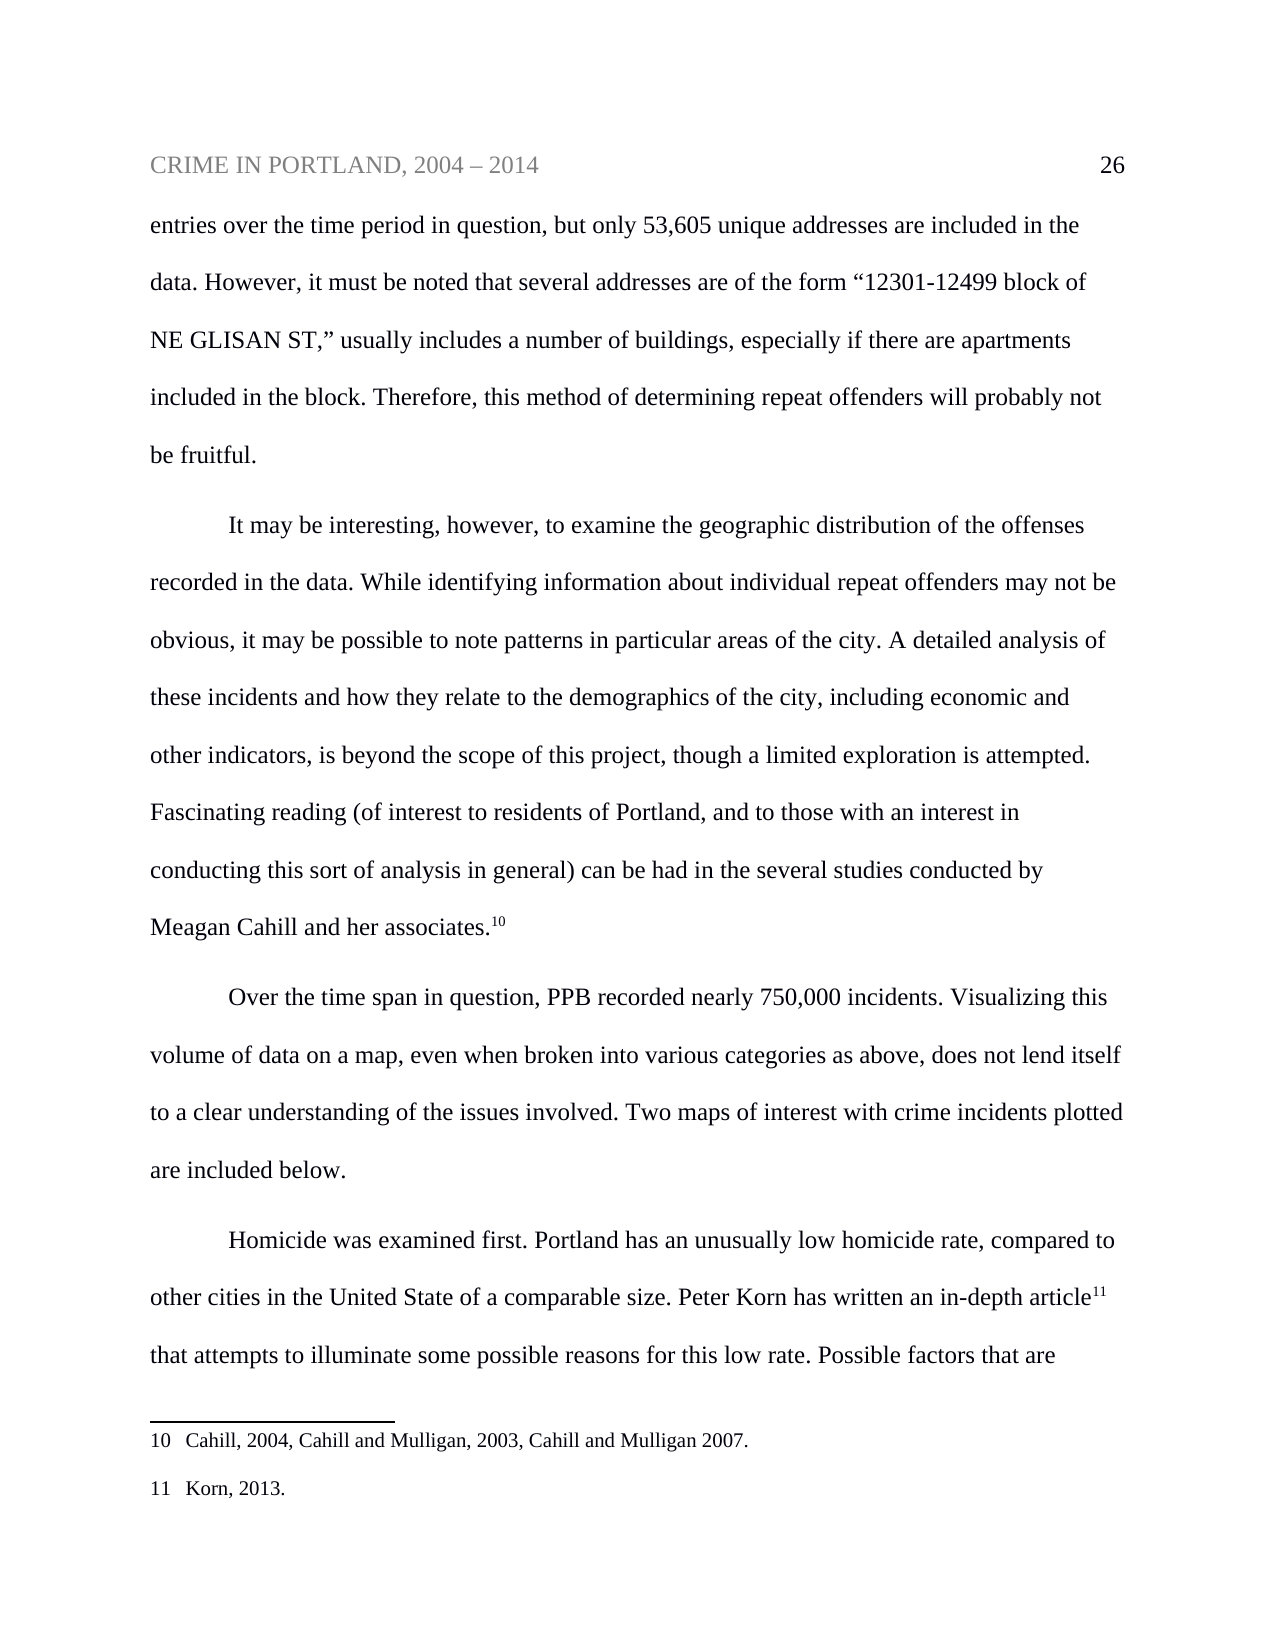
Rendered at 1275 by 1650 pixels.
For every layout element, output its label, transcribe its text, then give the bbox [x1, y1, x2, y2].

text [150, 1225, 1125, 1369]
text Over the time span in question, PPB recorded nearly 750,000 incidents. Visualizing this volume of data on a map, even when broken into various categories as above, does not lend itself to a clear understanding of the issues involved. Two maps of interest with crime incidents plotted are included below. [150, 982, 1125, 1184]
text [150, 210, 1125, 469]
text It may be interesting, however, to examine the geographic distribution of the offenses recorded in the data. While identifying information about individual repeat offenders may not be obvious, it may be possible to note patterns in particular areas of the city. A detailed analysis of these incidents and how they relate to the demographics of the city, including economic and other indicators, is beyond the scope of this project, though a limited exploration is attempted. Fascinating reading (of interest to residents of Portland, and to those with an interest in conducting this sort of analysis in general) can be had in the several studies conducted by Meagan Cahill and her associates. [150, 510, 1125, 941]
